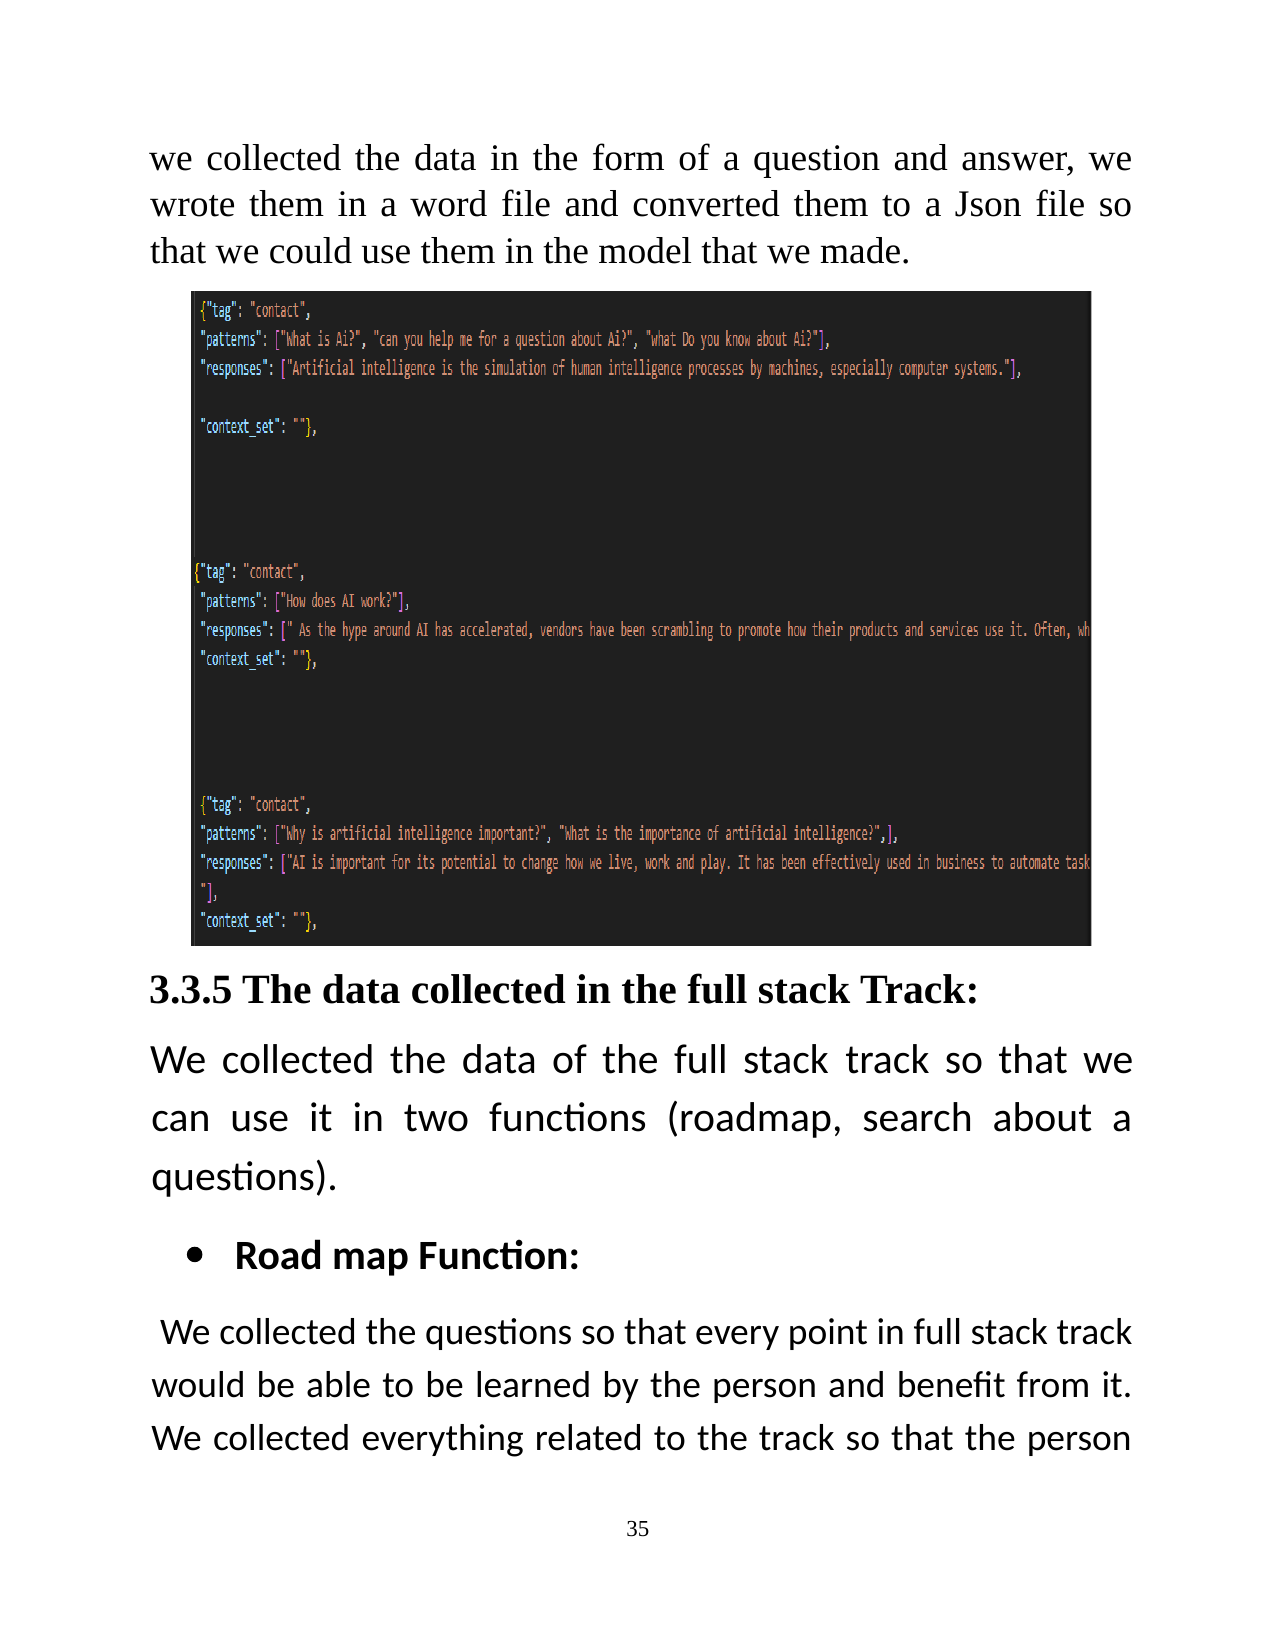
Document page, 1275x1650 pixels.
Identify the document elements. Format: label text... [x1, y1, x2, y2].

text We collected the data of the full stack track so that we can use it in two functions (roadmap, search about a questions). [150, 1033, 1133, 1200]
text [150, 1308, 1133, 1459]
text we collected the data in the form of a question and answer, we wrote them in a word file and converted them to a Json file so that we could use them in the model that we made. [149, 135, 1133, 271]
list Road map Function: [187, 1229, 1133, 1279]
picture [191, 291, 1092, 946]
text 3.3.5 The data collected in the full stack Track: [149, 964, 1133, 1012]
